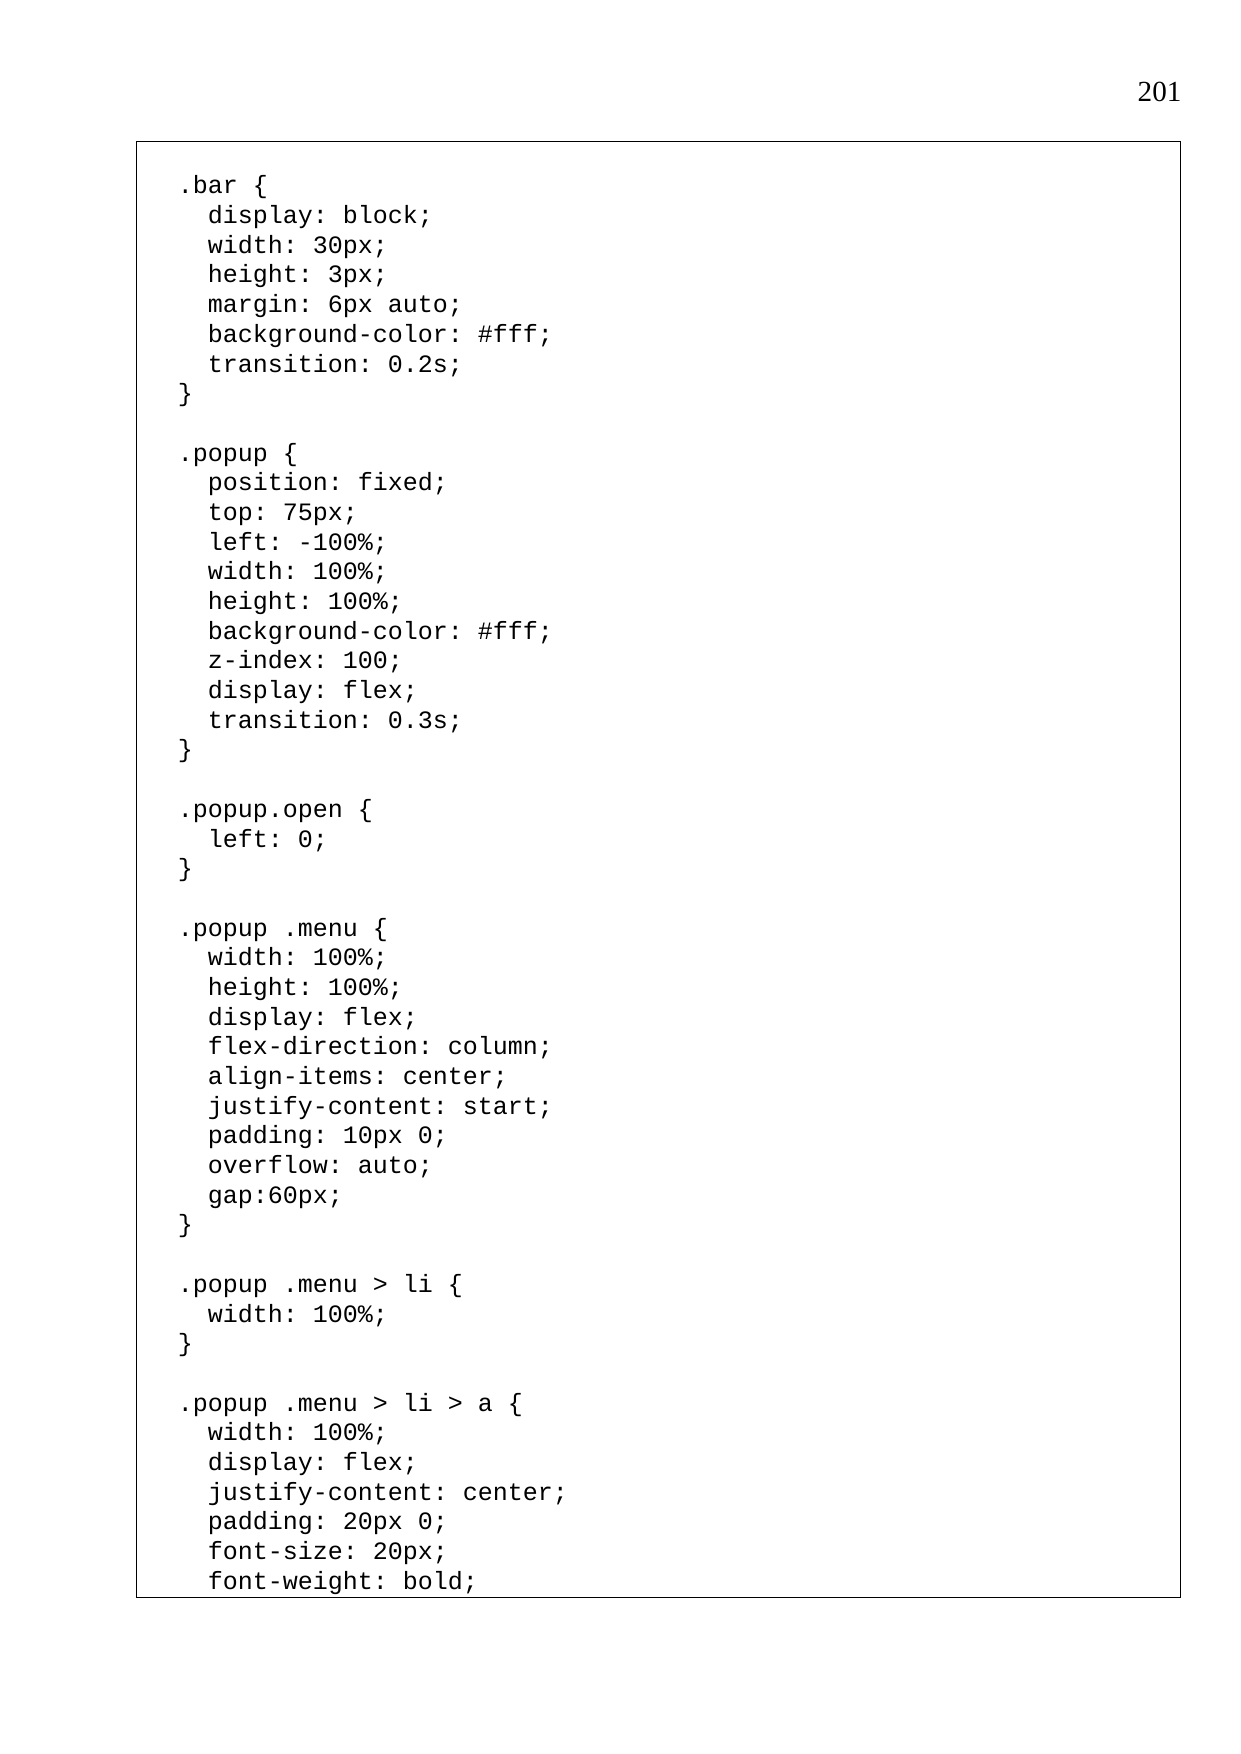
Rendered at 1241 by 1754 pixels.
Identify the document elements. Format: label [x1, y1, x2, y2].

table_header [137, 142, 1180, 1597]
